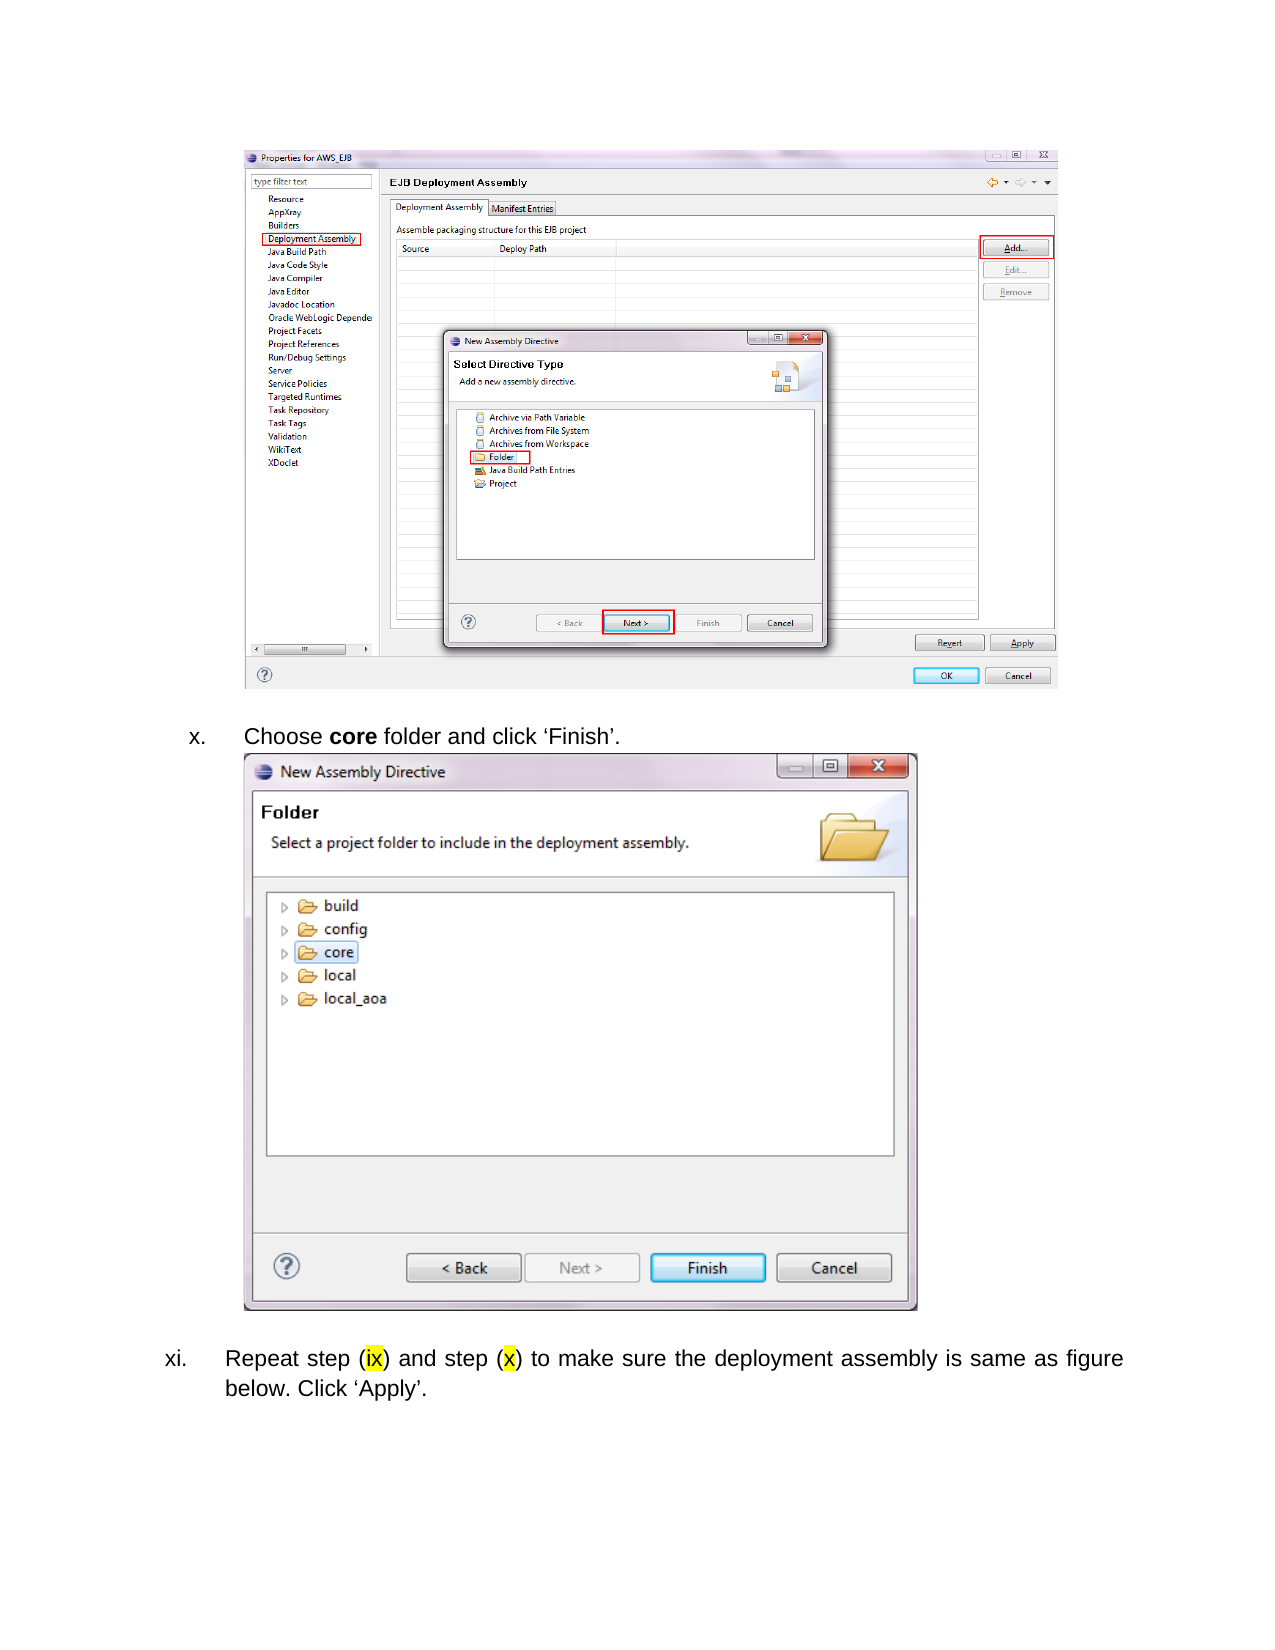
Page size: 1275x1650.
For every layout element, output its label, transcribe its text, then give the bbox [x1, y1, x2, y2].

picture [243, 753, 918, 1311]
list Repeat step (ix) and step (x) to make sure the deployment assembly is same as figure below. Click ‘Apply’. [187, 1345, 1125, 1401]
picture [243, 150, 1058, 689]
list Choose core folder and click ‘Finish’. [206, 723, 1125, 749]
